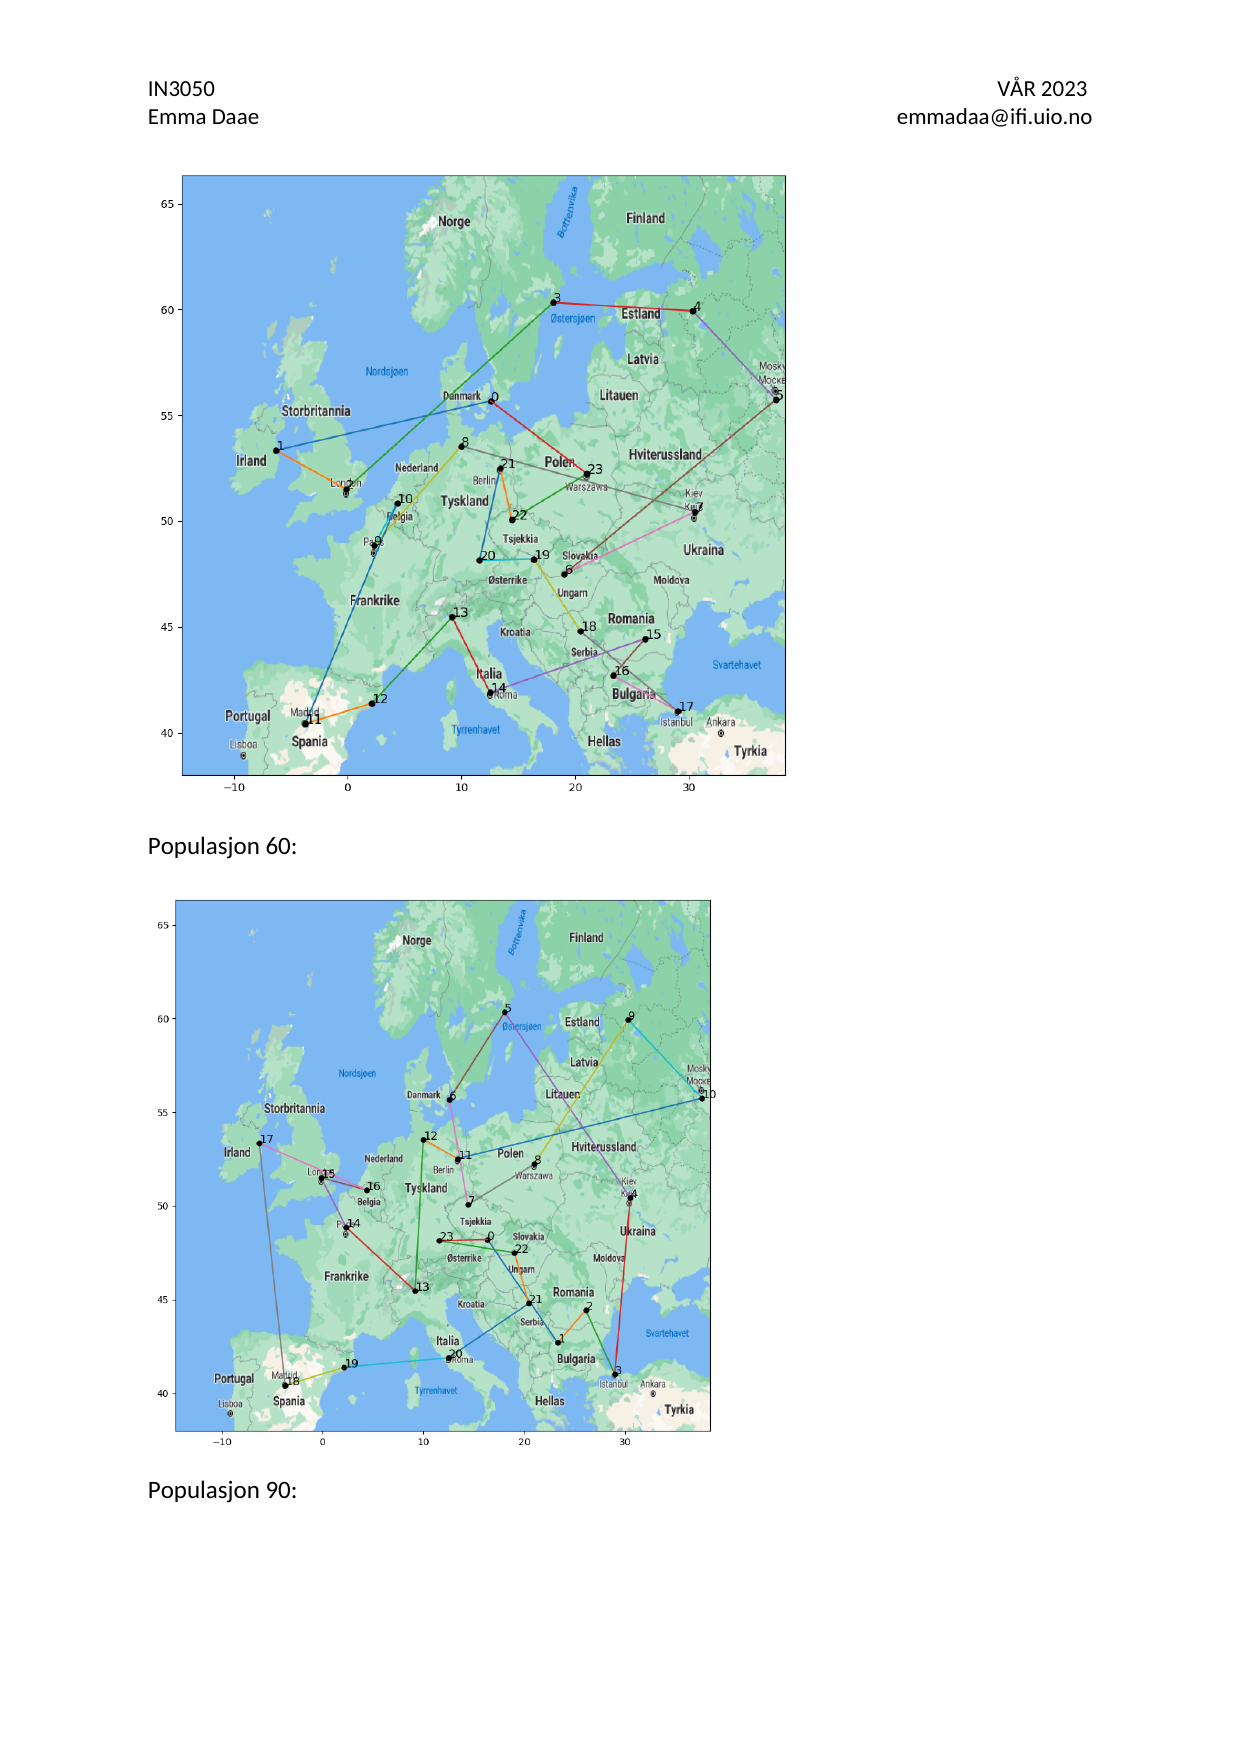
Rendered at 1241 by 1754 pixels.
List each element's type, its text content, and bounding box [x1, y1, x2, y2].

text Populasjon 60: [148, 831, 1093, 861]
picture [147, 880, 718, 1456]
text Populasjon 90: [148, 1474, 1093, 1504]
picture [147, 147, 802, 812]
